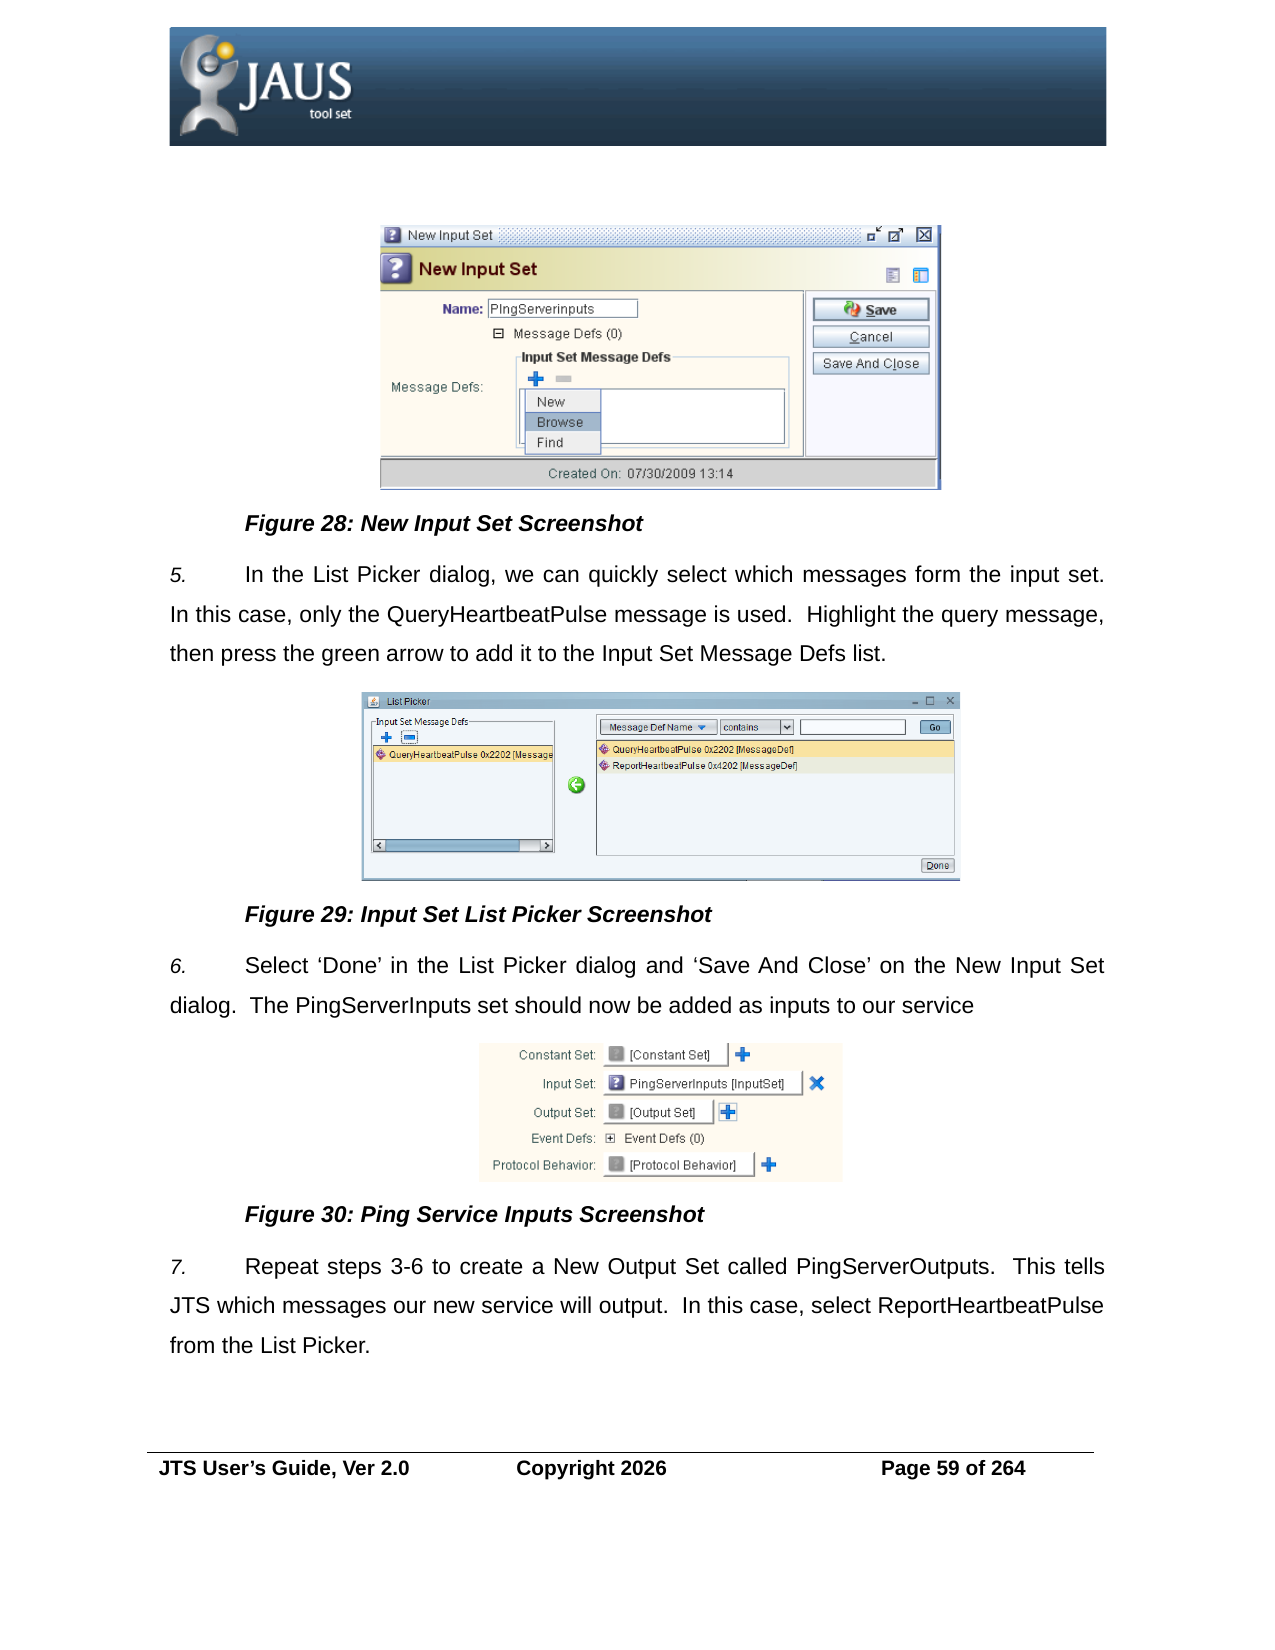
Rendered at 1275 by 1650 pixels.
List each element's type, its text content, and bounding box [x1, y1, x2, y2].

picture [361, 692, 961, 881]
list Repeat steps 3-6 to create a New Output Set called PingServerOutputs. This tells JTS which messages our new service will output. In this case, select ReportHeartbeatPulse from the List Picker. [169, 1253, 1106, 1358]
text Figure 29: Input Set List Picker Screenshot [244, 900, 1106, 927]
picture [169, 27, 1107, 146]
list Select ‘Done’ in the List Picker dialog and ‘Save And Close’ on the New Input Set dialog. The PingServerInputs set should now be added as inputs to our service [169, 952, 1106, 1018]
picture [479, 1043, 843, 1182]
list In the List Picker dialog, we can quickly select which messages form the input set. In this case, only the QueryHeartbeatPulse message is used. Highlight the query message, then press the green arrow to add it to the Input Set Message Defs list. [169, 561, 1106, 666]
text Figure 28: New Input Set Screenshot [244, 509, 1106, 536]
text Figure 30: Ping Service Inputs Screenshot [244, 1201, 1106, 1228]
picture [380, 225, 942, 490]
